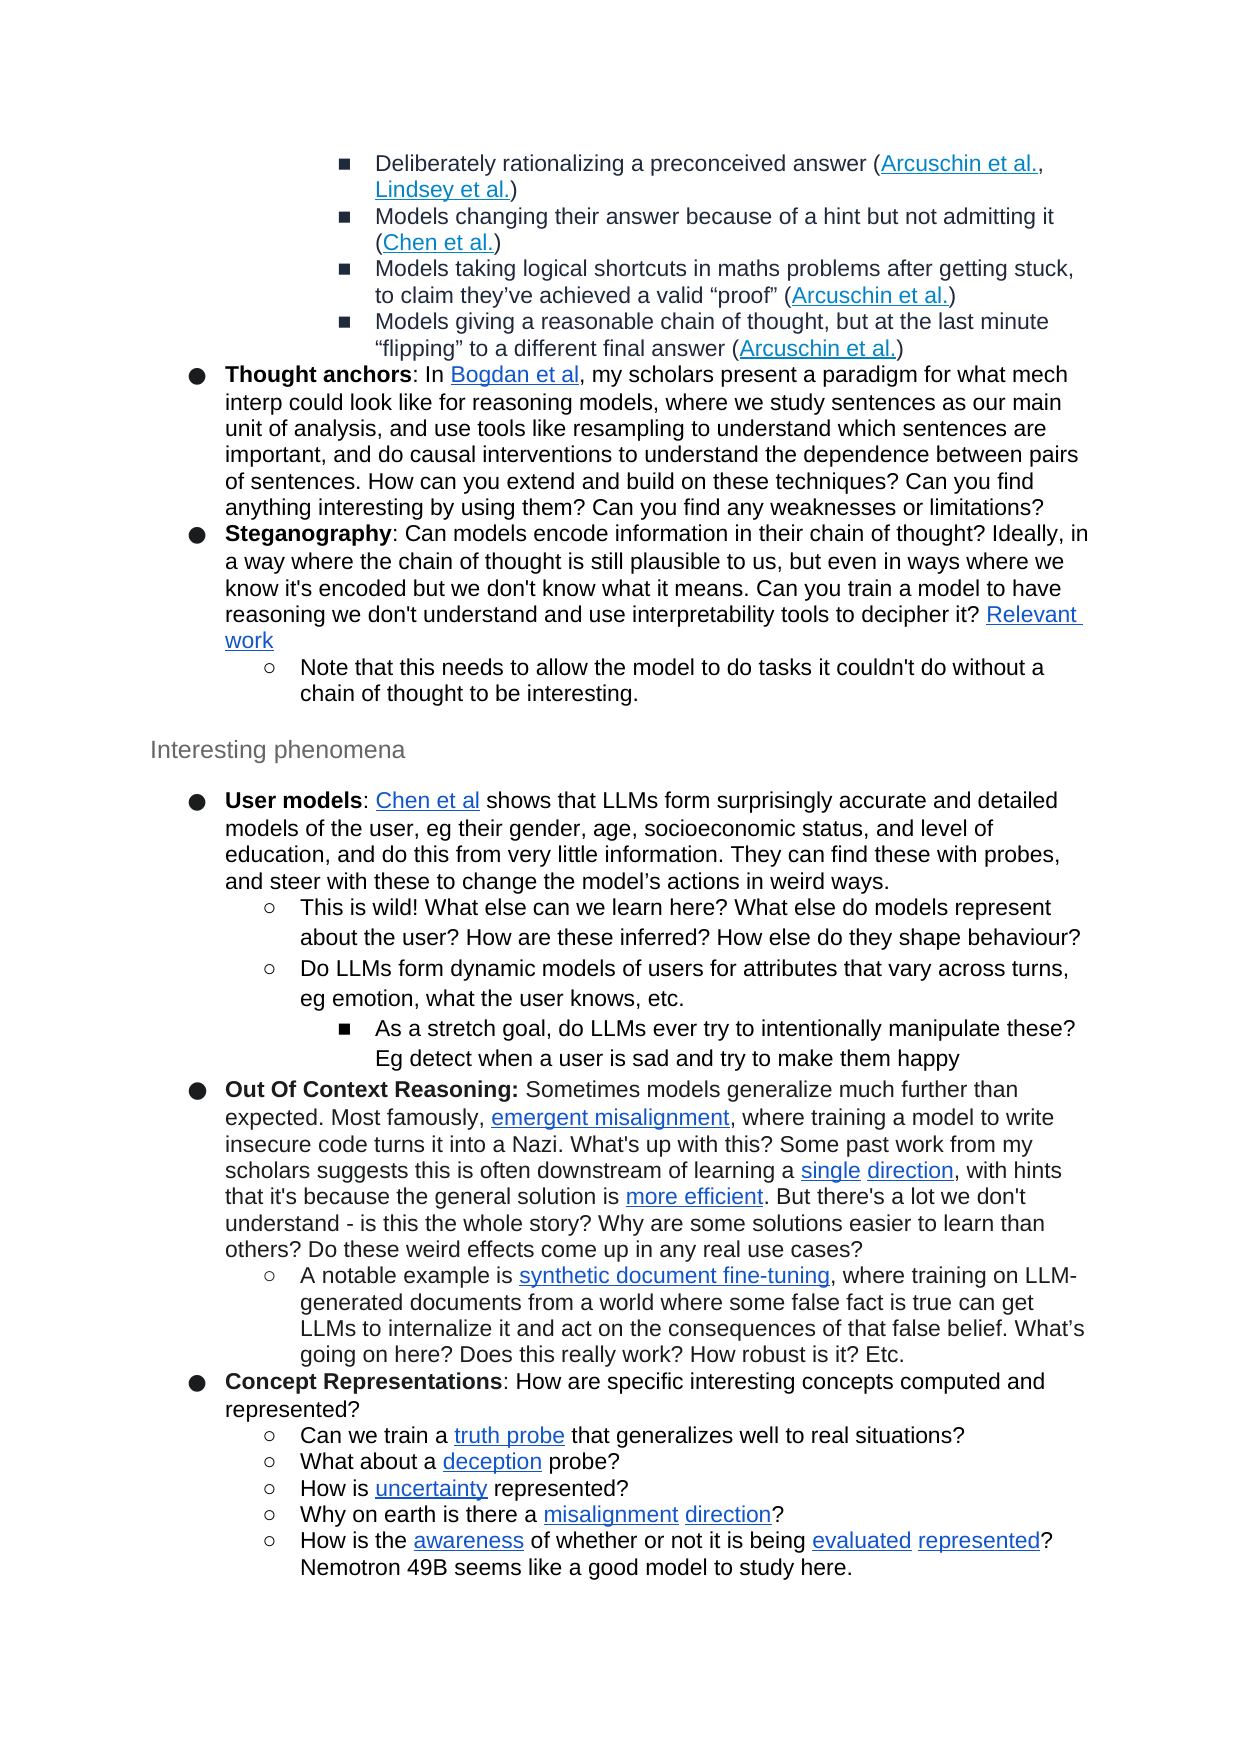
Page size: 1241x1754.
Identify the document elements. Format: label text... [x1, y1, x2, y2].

subtitle Interesting phenomena [150, 736, 1090, 764]
list Can we train a truth probe that generalizes well to real situations? [262, 1422, 1090, 1448]
list Note that this needs to allow the model to do tasks it couldn't do without a chain of thought to be interesting. [262, 654, 1090, 706]
list Models taking logical shortcuts in maths problems after getting stuck, to claim they’ve achieved a valid “proof” (Arcuschin et al.) [337, 255, 1090, 308]
list Deliberately rationalizing a preconceived answer (Arcuschin et al., Lindsey et al.) [337, 150, 1090, 203]
list Do LLMs form dynamic models of users for attributes that vary across turns, eg emotion, what the user knows, etc. [262, 954, 1090, 1011]
list A notable example is synthetic document fine-tuning, where training on LLM-generated documents from a world where some false fact is true can get LLMs to internalize it and act on the consequences of that false belief. What’s going on here? Does this really work? How robust is it? Etc. [262, 1262, 1090, 1368]
list User models: Chen et al shows that LLMs form surprisingly accurate and detailed models of the user, eg their gender, age, socioeconomic status, and level of education, and do this from very little information. They can find these with probes, and steer with these to change the model’s actions in weird ways. [187, 787, 1090, 894]
list Models changing their answer because of a hint but not admitting it (Chen et al.) [337, 203, 1090, 255]
list Out Of Context Reasoning: Sometimes models generalize much further than expected. Most famously, emergent misalignment, where training a model to write insecure code turns it into a Nazi. What's up with this? Some past work from my scholars suggests this is often downstream of learning a single direction, with hints that it's because the general solution is more efficient. But there's a lot we don't understand - is this the whole story? Why are some solutions easier to learn than others? Do these weird effects come up in any real use cases? [187, 1075, 1090, 1262]
list What about a deception probe? [262, 1448, 1090, 1474]
list Thought anchors: In Bogdan et al, my scholars present a paradigm for what mech interp could look like for reasoning models, where we study sentences as our main unit of analysis, and use tools like resampling to understand which sentences are important, and do causal interventions to understand the dependence between pairs of sentences. How can you extend and build on these techniques? Can you find anything interesting by using them? Can you find any weaknesses or limitations? [187, 361, 1090, 520]
list How is the awareness of whether or not it is being evaluated represented? Nemotron 49B seems like a good model to study here. [262, 1527, 1090, 1580]
list How is uncertainty represented? [262, 1474, 1090, 1501]
list Models giving a reasonable chain of thought, but at the last minute “flipping” to a different final answer (Arcuschin et al.) [337, 308, 1090, 361]
list Steganography: Can models encode information in their chain of thought? Ideally, in a way where the chain of thought is still plausible to us, but even in ways where we know it's encoded but we don't know what it means. Can you train a model to have reasoning we don't understand and use interpretability tools to decipher it? Relevant work [187, 520, 1090, 654]
list Why on earth is there a misalignment direction? [262, 1501, 1090, 1527]
list This is wild! What else can we learn here? What else do models represent about the user? How are these inferred? How else do they shape behaviour? [262, 894, 1090, 951]
list Concept Representations: How are specific interesting concepts computed and represented? [187, 1368, 1090, 1422]
list As a stretch goal, do LLMs ever try to intentionally manipulate these? Eg detect when a user is sad and try to make them happy [337, 1015, 1090, 1071]
